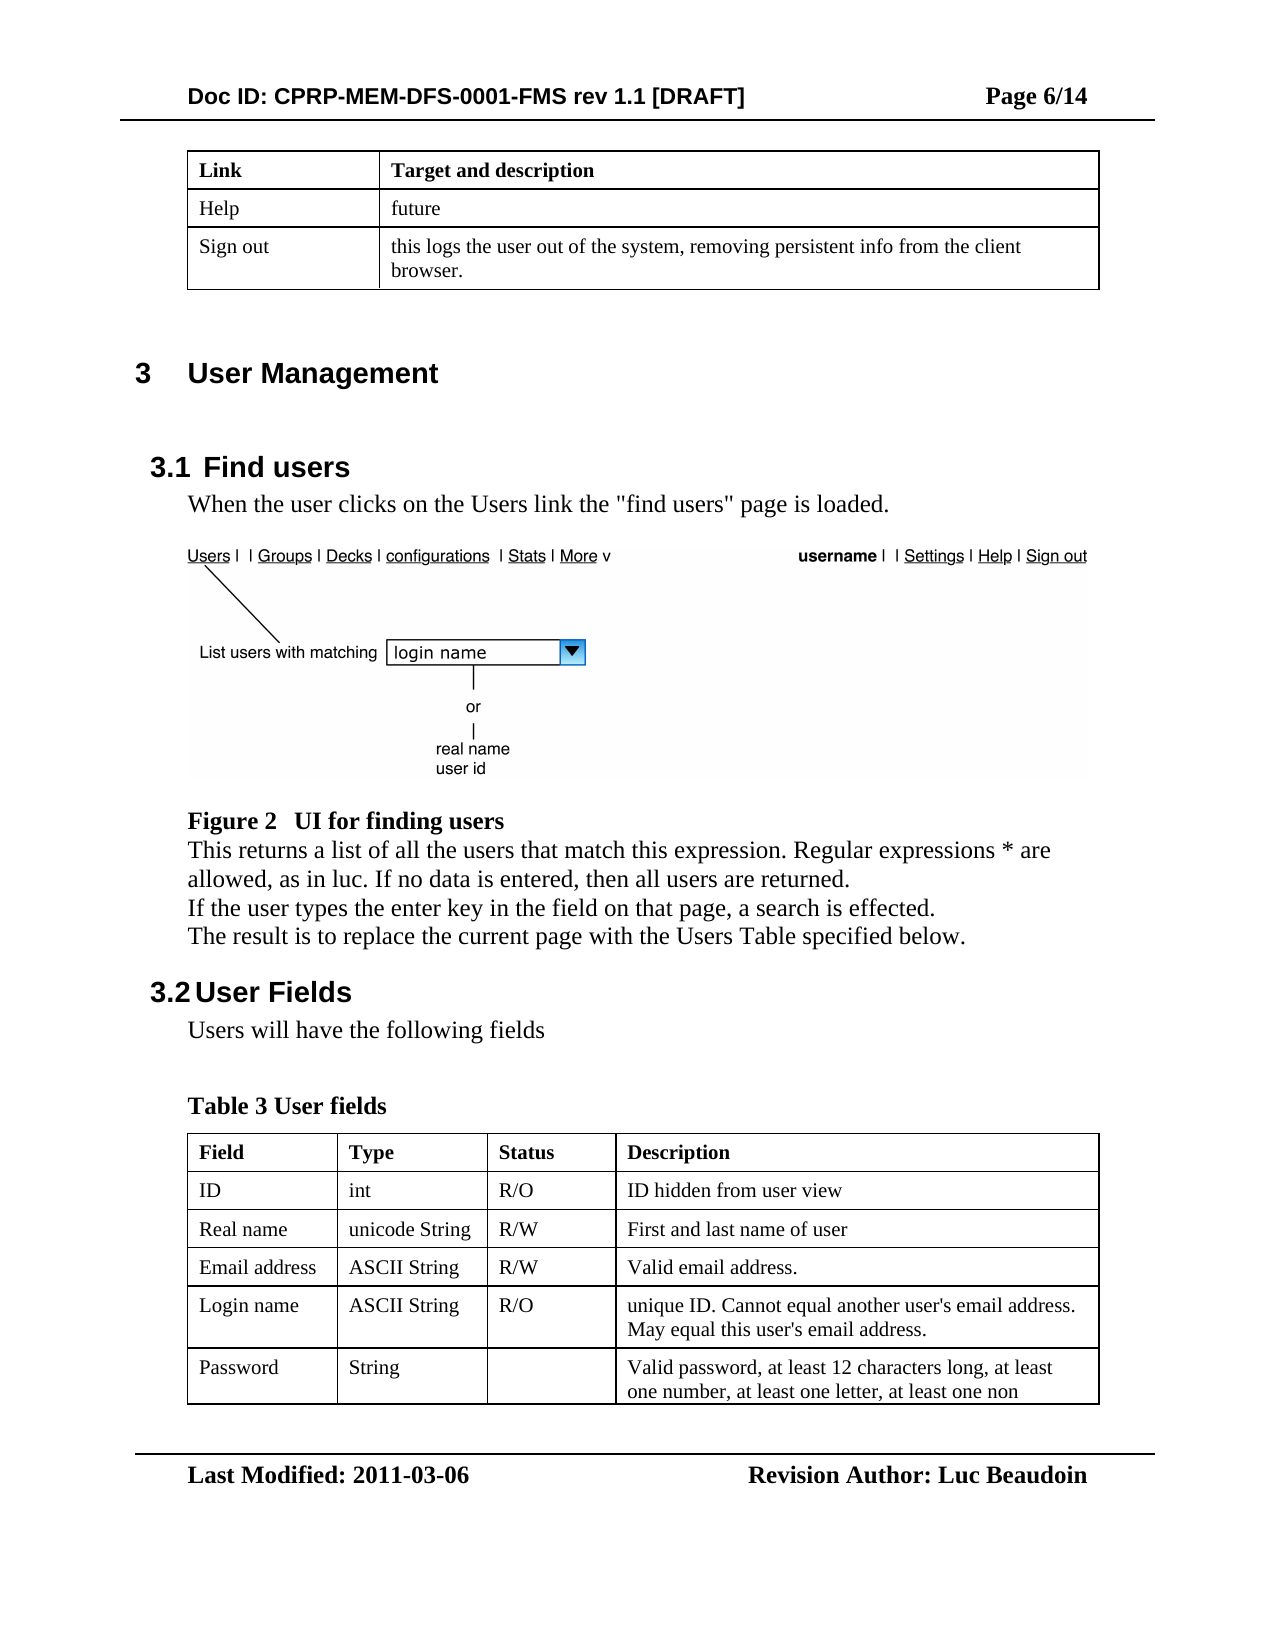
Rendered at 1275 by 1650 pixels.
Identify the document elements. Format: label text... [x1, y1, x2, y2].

table_cell Valid email address. [617, 1248, 1098, 1285]
table_cell this logs the user out of the system, removing persistent info from the client browser. [380, 228, 1098, 288]
table_header Description [617, 1134, 1098, 1171]
table_header Link [188, 152, 379, 188]
table_cell First and last name of user [617, 1210, 1098, 1247]
table_cell R/O [488, 1287, 615, 1347]
subtitle User Management [135, 356, 1087, 390]
table_cell Email address [188, 1248, 337, 1285]
text UI for finding users [187, 806, 1087, 835]
subtitle User Fields [150, 975, 1087, 1009]
table_header Field [188, 1134, 337, 1171]
table_cell Help [188, 190, 379, 226]
table_cell ASCII String [338, 1248, 487, 1285]
table_cell Sign out [188, 228, 379, 288]
table_cell int [338, 1172, 487, 1209]
table_cell Real name [188, 1210, 337, 1247]
table_header Target and description [380, 152, 1098, 188]
table_cell unicode String [338, 1210, 487, 1247]
text The result is to replace the current page with the Users Table specified below. [187, 921, 1087, 950]
table_header Status [488, 1134, 615, 1171]
table_cell R/W [488, 1248, 615, 1285]
table_cell ID hidden from user view [617, 1172, 1098, 1209]
table_cell String [338, 1349, 487, 1403]
table_cell unique ID. Cannot equal another user's email address. May equal this user's email address. [617, 1287, 1098, 1347]
table_cell Login name [188, 1287, 337, 1347]
picture [187, 547, 1088, 778]
table_cell [488, 1349, 615, 1403]
table_cell R/O [488, 1172, 615, 1209]
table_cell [617, 1349, 1098, 1403]
text When the user clicks on the Users link the "find users" page is loaded. [187, 489, 1087, 518]
subtitle Find users [150, 450, 1087, 483]
text Users will have the following fields [187, 1015, 1087, 1044]
table_cell R/W [488, 1210, 615, 1247]
table_cell ID [188, 1172, 337, 1209]
table_cell ASCII String [338, 1287, 487, 1347]
text This returns a list of all the users that match this expression. Regular expressions * are allowed, as in luc. If no data is entered, then all users are returned. [187, 835, 1087, 893]
table_cell Password [188, 1349, 337, 1403]
table_cell future [380, 190, 1098, 226]
table_header Type [338, 1134, 487, 1171]
text If the user types the enter key in the field on that page, a search is effected. [187, 893, 1087, 921]
